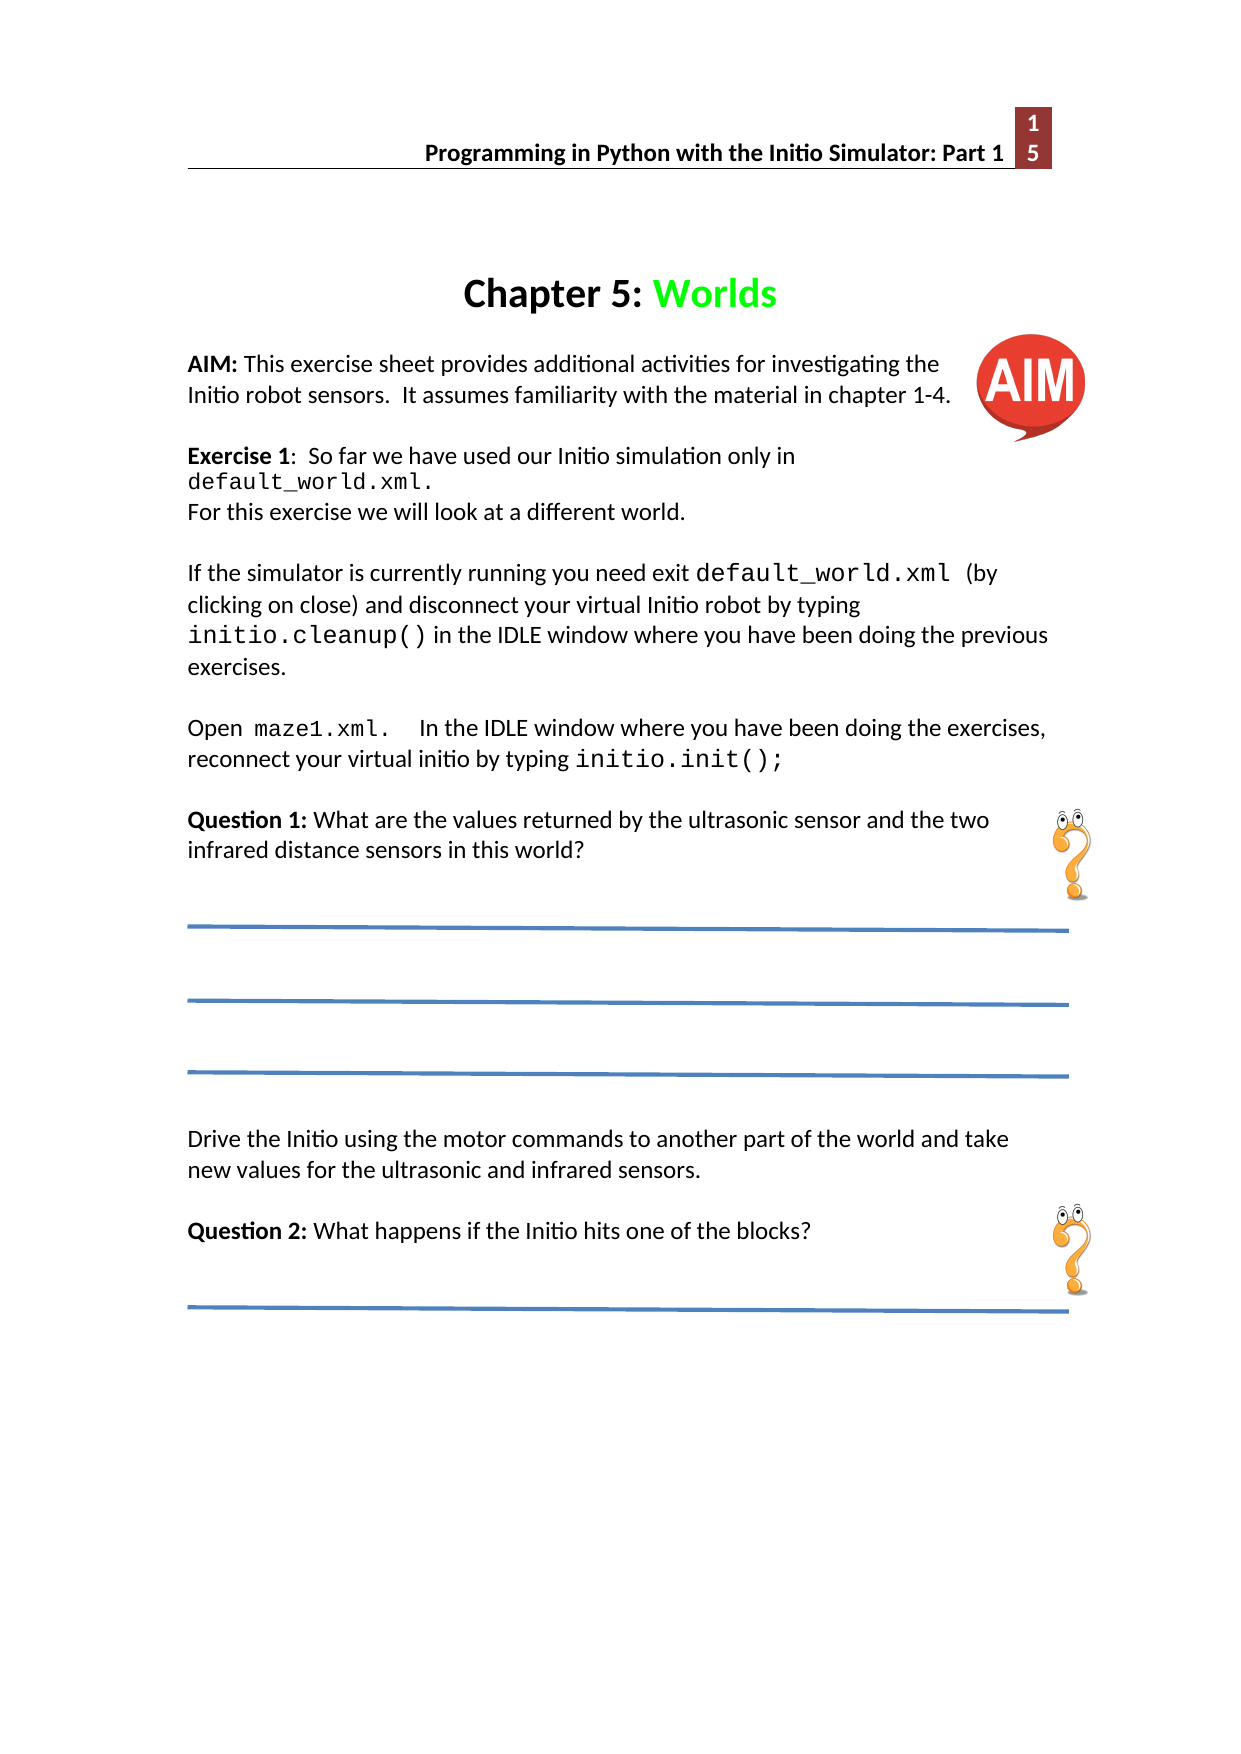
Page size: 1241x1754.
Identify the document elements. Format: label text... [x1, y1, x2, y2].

text Open maze1.xml. In the IDLE window where you have been doing the exercises, reconnect your virtual initio by typing initio.init(); [187, 712, 1053, 775]
text If the simulator is currently running you need exit default_world.xml (by clicking on close) and disconnect your virtual Initio robot by typing initio.cleanup() in the IDLE window where you have been doing the previous exercises. [187, 557, 1053, 682]
text Question 2: What happens if the Initio hits one of the blocks? [187, 1215, 1050, 1246]
text Question 1: What are the values returned by the ultrasonic sensor and the two infrared distance sensors in this world? [187, 804, 1050, 865]
picture [1050, 1200, 1099, 1299]
text Exercise 1: So far we have used our Initio simulation only in default_world.xml. [187, 440, 1053, 496]
picture [975, 331, 1088, 445]
text AIM: This exercise sheet provides additional activities for investigating the Initio robot sensors. It assumes familiarity with the material in chapter 1-4. [187, 348, 975, 409]
picture [1050, 804, 1099, 904]
text For this exercise we will look at a different world. [187, 496, 1053, 527]
text Chapter 5: Worlds [187, 267, 1053, 318]
text Drive the Initio using the motor commands to another part of the world and take new values for the ultrasonic and infrared sensors. [187, 1123, 1053, 1184]
